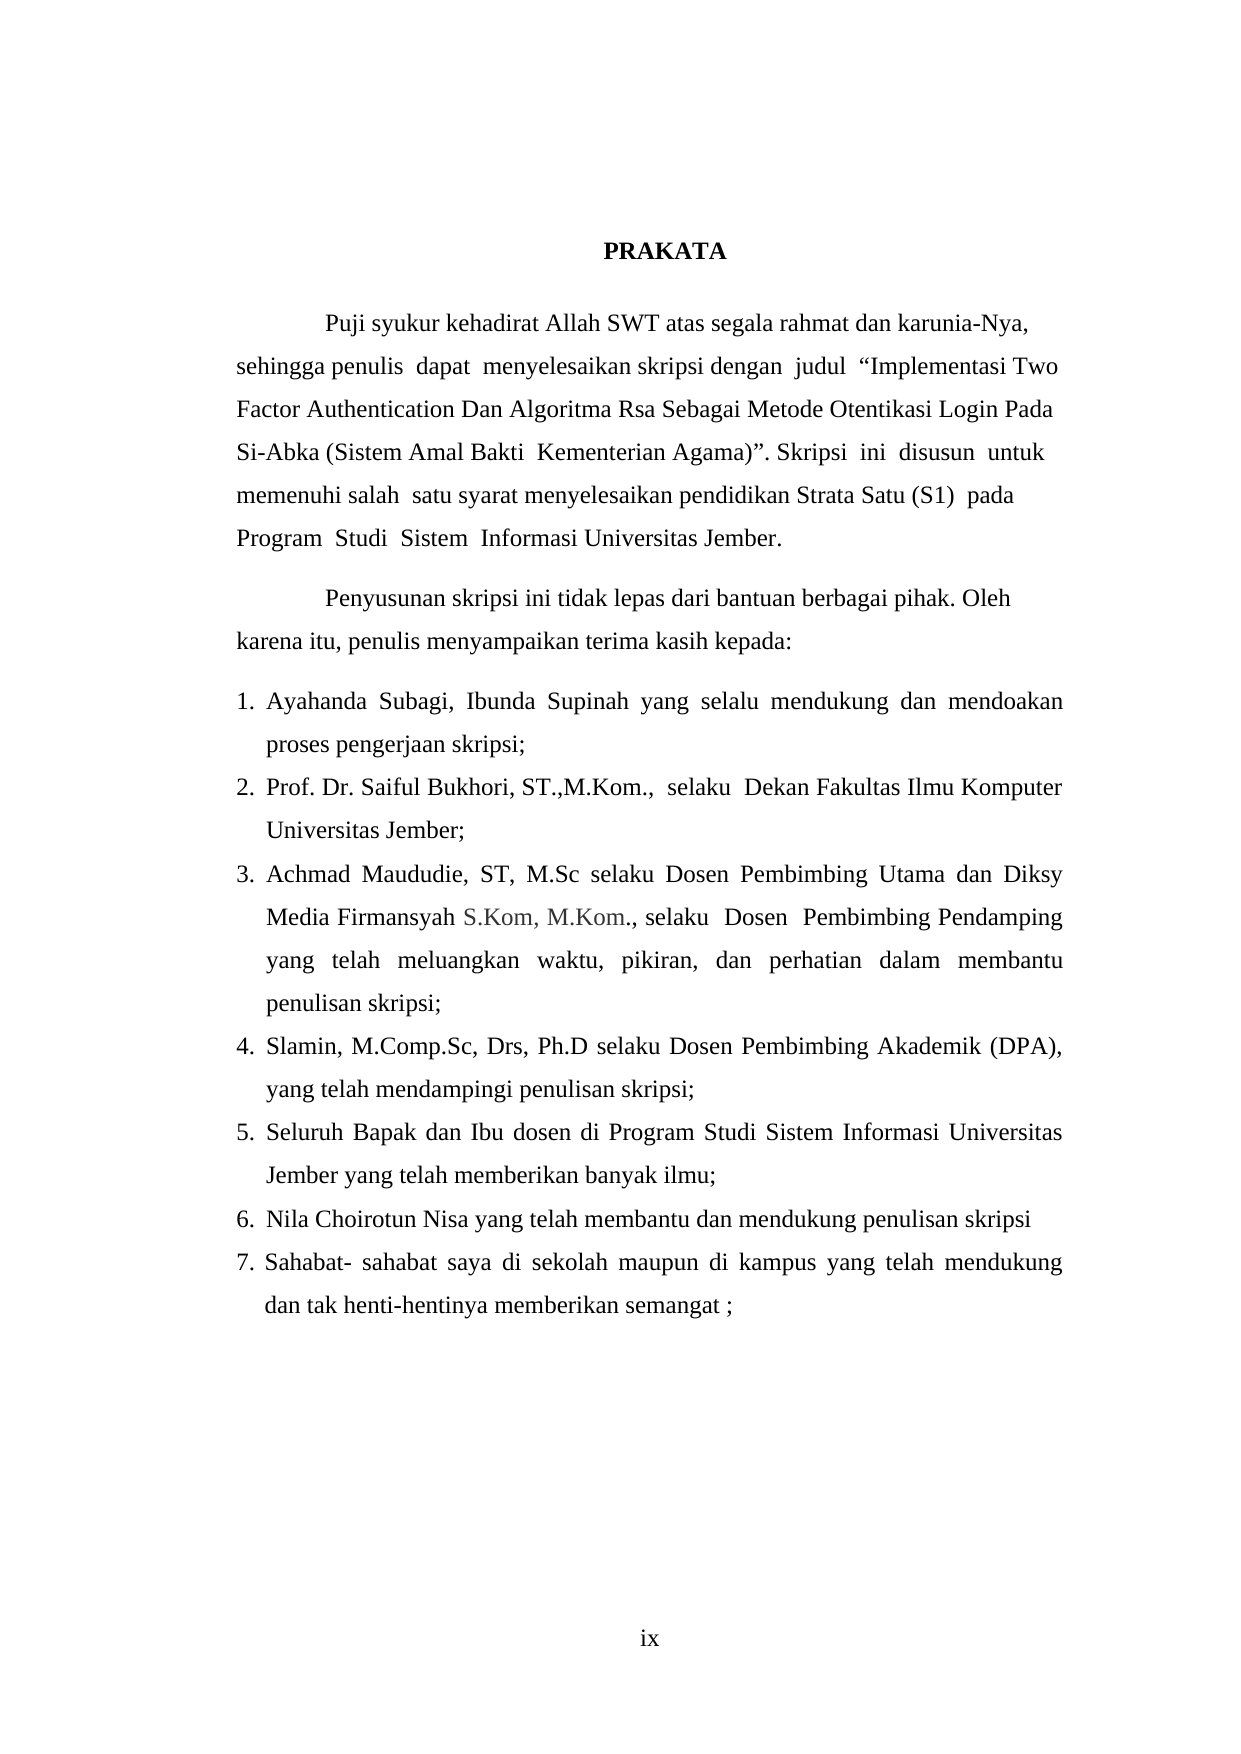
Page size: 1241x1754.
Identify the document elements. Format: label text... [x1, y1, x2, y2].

list Nila Choirotun Nisa yang telah membantu dan mendukung penulisan skripsi [236, 1204, 1064, 1232]
list Sahabat- sahabat saya di sekolah maupun di kampus yang telah mendukung dan tak henti-hentinya memberikan semangat ; [236, 1247, 1064, 1319]
list Slamin, M.Comp.Sc, Drs, Ph.D selaku Dosen Pembimbing Akademik (DPA), yang telah mendampingi penulisan skripsi; [236, 1031, 1064, 1103]
text Puji syukur kehadirat Allah SWT atas segala rahmat dan karunia-Nya, sehingga penulis dapat menyelesaikan skripsi dengan judul “Implementasi Two Factor Authentication Dan Algoritma Rsa Sebagai Metode Otentikasi Login Pada Si-Abka (Sistem Amal Bakti Kementerian Agama)”. Skripsi ini disusun untuk memenuhi salah satu syarat menyelesaikan pendidikan Strata Satu (S1) pada Program Studi Sistem Informasi Universitas Jember. [236, 308, 1064, 552]
text Penyusunan skripsi ini tidak lepas dari bantuan berbagai pihak. Oleh karena itu, penulis menyampaikan terima kasih kepada: [236, 583, 1064, 655]
subtitle PRAKATA [274, 236, 1056, 265]
list Prof. Dr. Saiful Bukhori, ST.,M.Kom., selaku Dekan Fakultas Ilmu Komputer Universitas Jember; [236, 772, 1064, 844]
list Achmad Maududie, ST, M.Sc selaku Dosen Pembimbing Utama dan Diksy Media Firmansyah S.Kom, M.Kom., selaku Dosen Pembimbing Pendamping yang telah meluangkan waktu, pikiran, dan perhatian dalam membantu penulisan skripsi; [236, 859, 1064, 1017]
list Seluruh Bapak dan Ibu dosen di Program Studi Sistem Informasi Universitas Jember yang telah memberikan banyak ilmu; [236, 1117, 1064, 1189]
list Ayahanda Subagi, Ibunda Supinah yang selalu mendukung dan mendoakan proses pengerjaan skripsi; [236, 686, 1064, 758]
